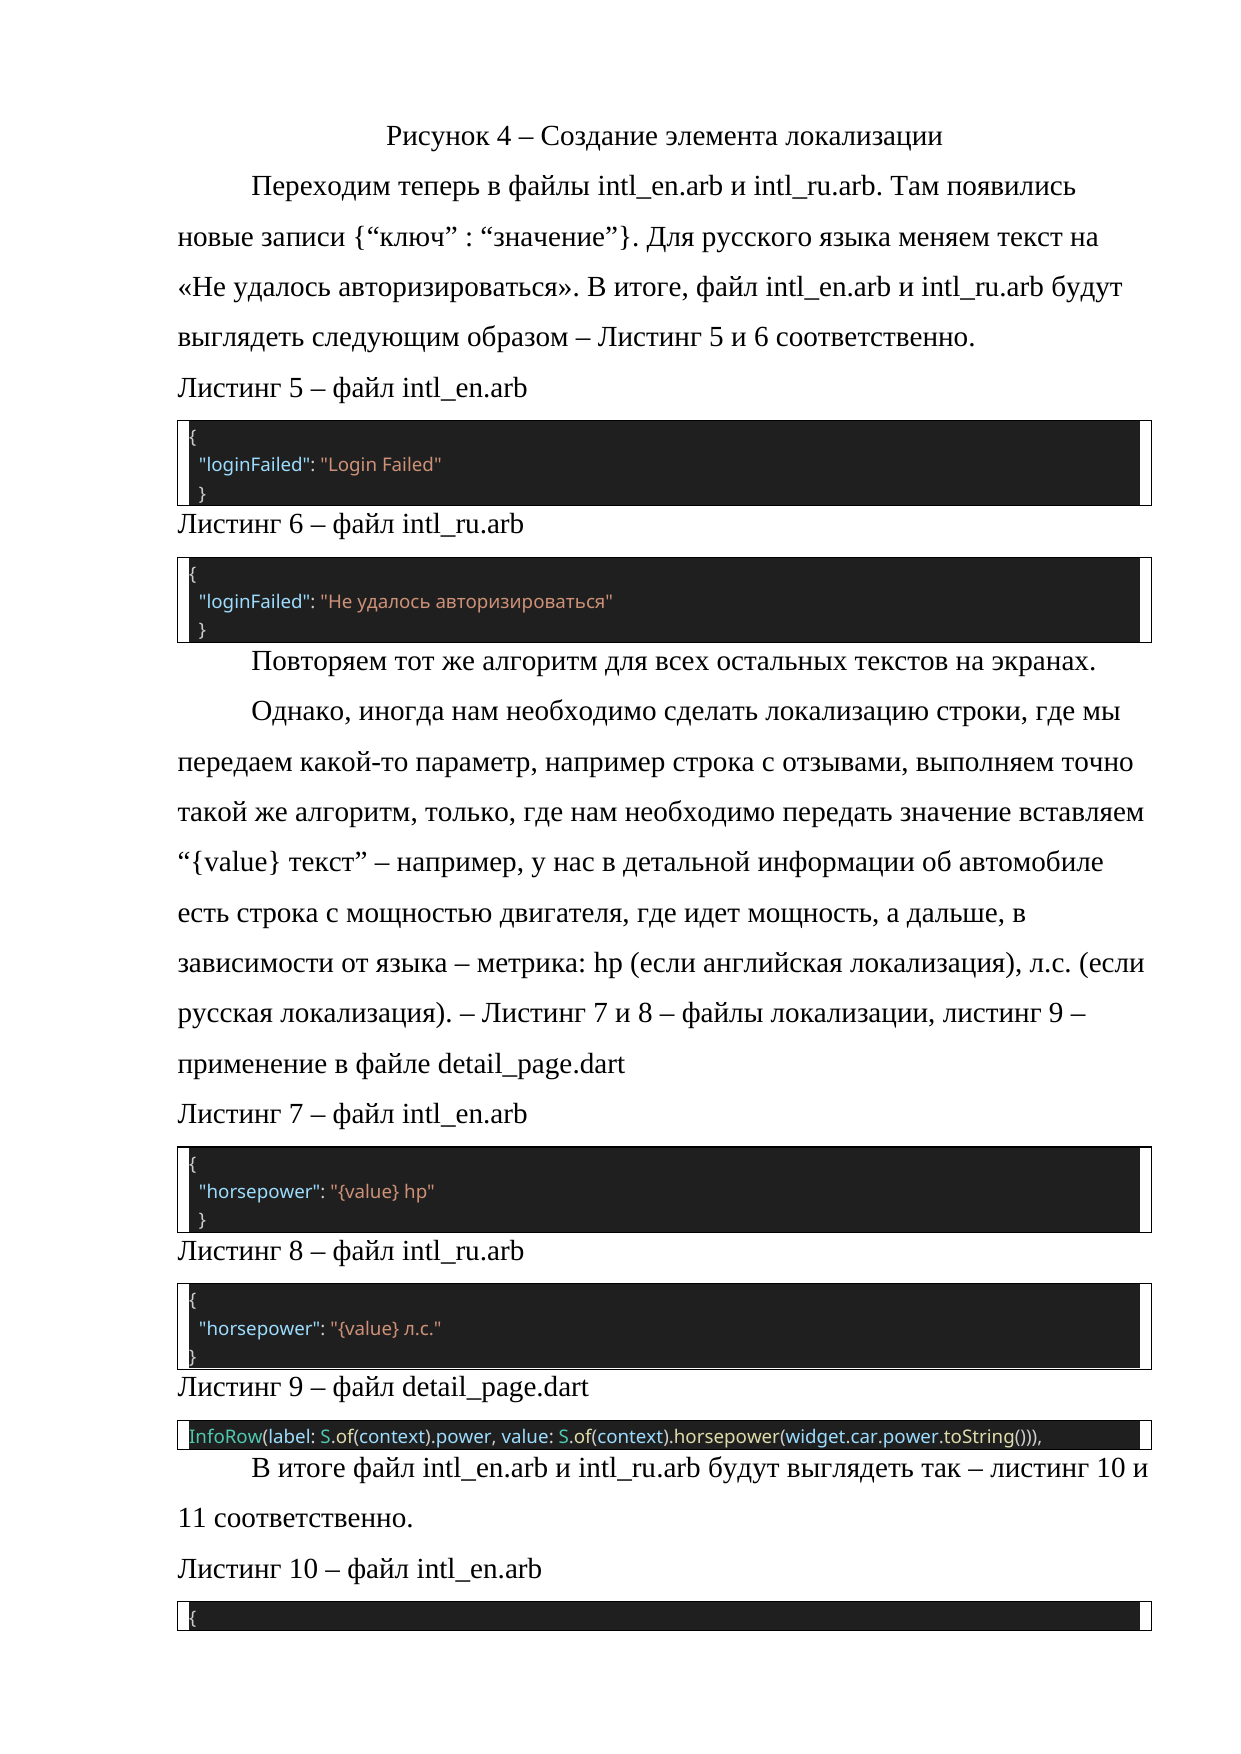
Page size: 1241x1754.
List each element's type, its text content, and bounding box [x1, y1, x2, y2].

text Листинг 9 – файл detail_page.dart [177, 1370, 1152, 1403]
text Листинг 7 – файл intl_en.arb [177, 1096, 1152, 1129]
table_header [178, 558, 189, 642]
text Рисунок 4 – Создание элемента локализации [177, 118, 1152, 152]
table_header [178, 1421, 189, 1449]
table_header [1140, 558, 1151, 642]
text Листинг 6 – файл intl_ru.arb [177, 506, 1152, 540]
text Переходим теперь в файлы intl_en.arb и intl_ru.arb. Там появились новые записи {“ключ” : “значение”}. Для русского языка меняем текст на «Не удалось авторизироваться». В итоге, файл intl_en.arb и intl_ru.arb будут выглядеть следующим образом – Листинг 5 и 6 соответственно. [177, 168, 1152, 353]
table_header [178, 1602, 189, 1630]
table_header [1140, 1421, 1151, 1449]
text Повторяем тот же алгоритм для всех остальных текстов на экранах. [177, 643, 1152, 677]
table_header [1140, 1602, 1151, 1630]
text В итоге файл intl_en.arb и intl_ru.arb будут выглядеть так – листинг 10 и 11 соответственно. [177, 1450, 1152, 1534]
text Однако, иногда нам необходимо сделать локализацию строки, где мы передаем какой-то параметр, например строка с отзывами, выполняем точно такой же алгоритм, только, где нам необходимо передать значение вставляем “{value} текст” – например, у нас в детальной информации об автомобиле есть строка с мощностью двигателя, где идет мощность, а дальше, в зависимости от языка – метрика: hp (если английская локализация), л.с. (если русская локализация). – Листинг 7 и 8 – файлы локализации, листинг 9 – применение в файле detail_page.dart [177, 693, 1152, 1079]
text Листинг 8 – файл intl_ru.arb [177, 1233, 1152, 1266]
text Листинг 10 – файл intl_en.arb [177, 1551, 1152, 1584]
text Листинг 5 – файл intl_en.arb [177, 370, 1152, 403]
